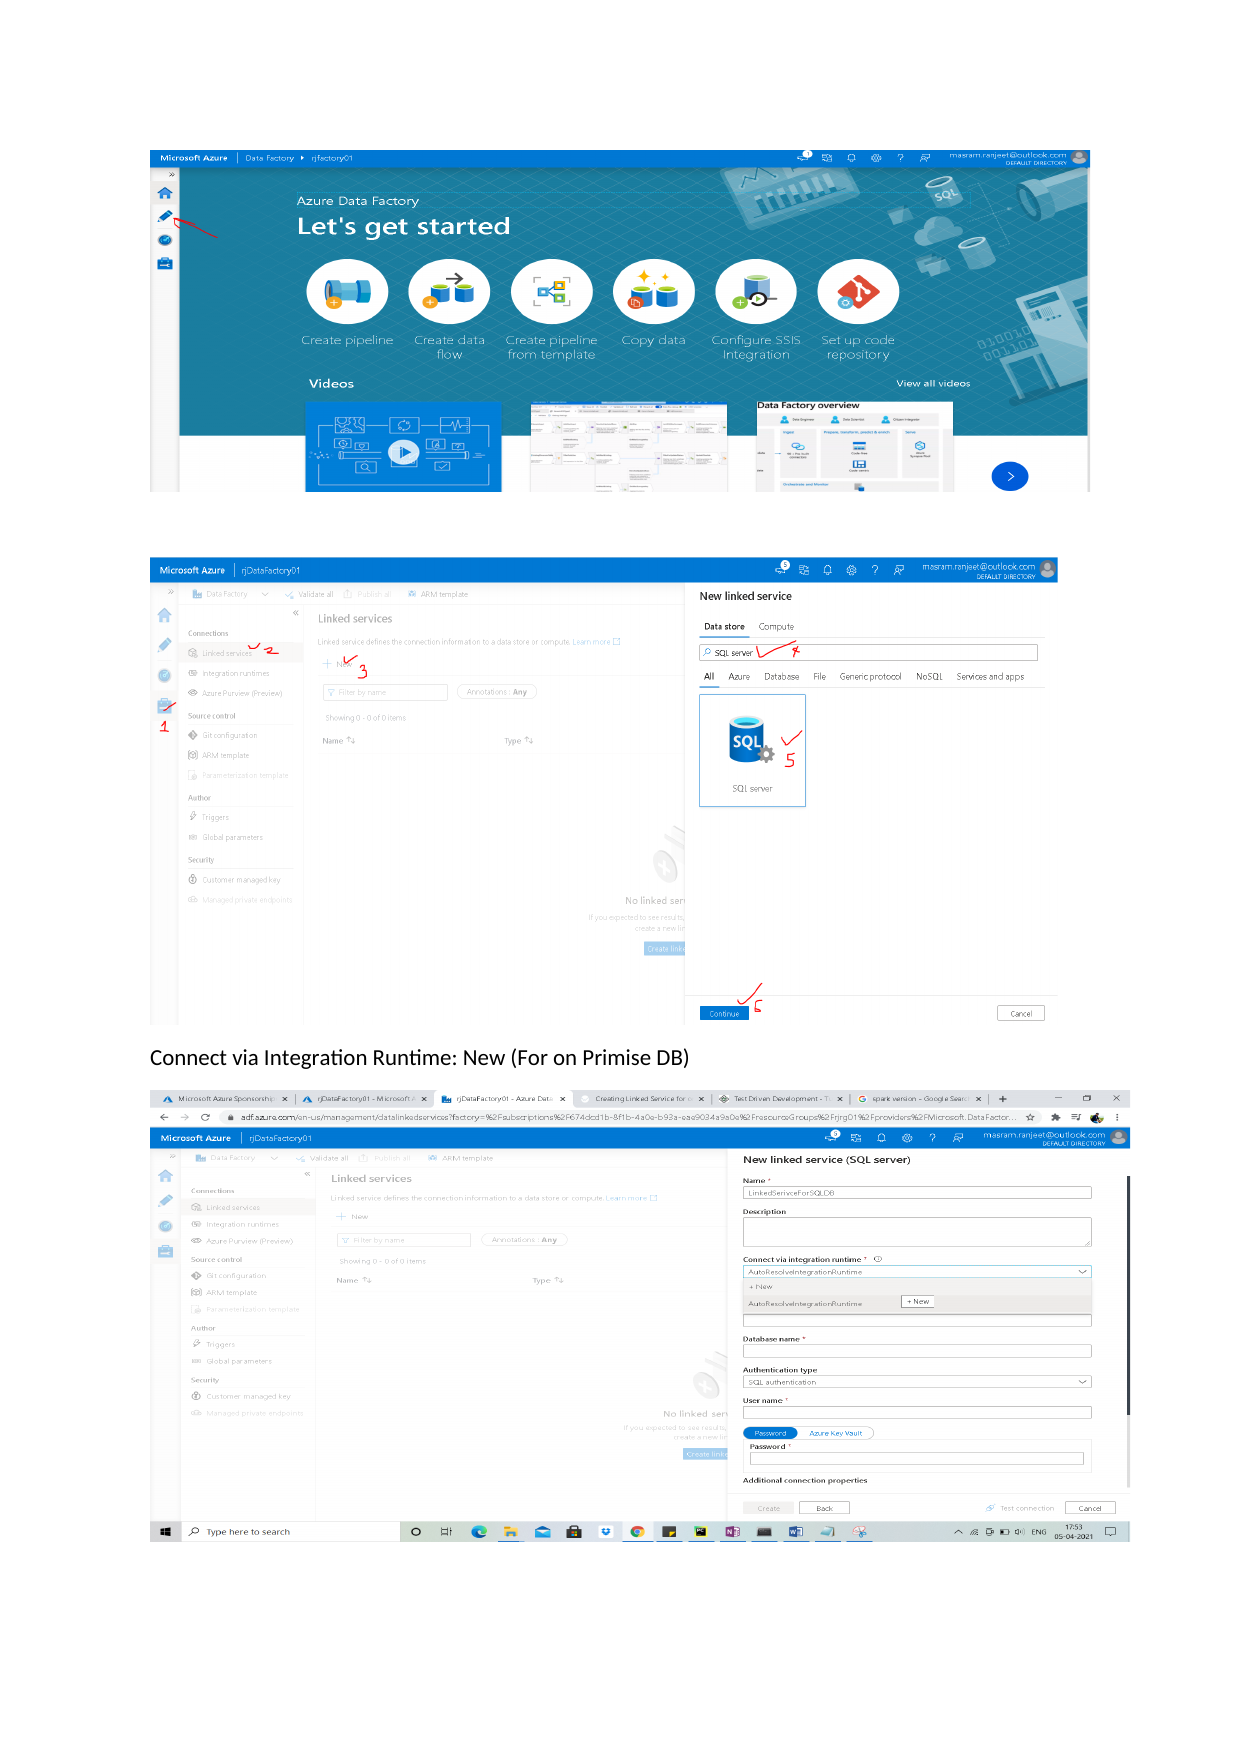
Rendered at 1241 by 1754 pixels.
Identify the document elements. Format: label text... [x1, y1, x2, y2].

picture [150, 557, 1058, 1025]
text Connect via Integration Runtime: New (For on Primise DB) [150, 1043, 1090, 1071]
picture [150, 1090, 1130, 1542]
picture [150, 150, 1091, 492]
